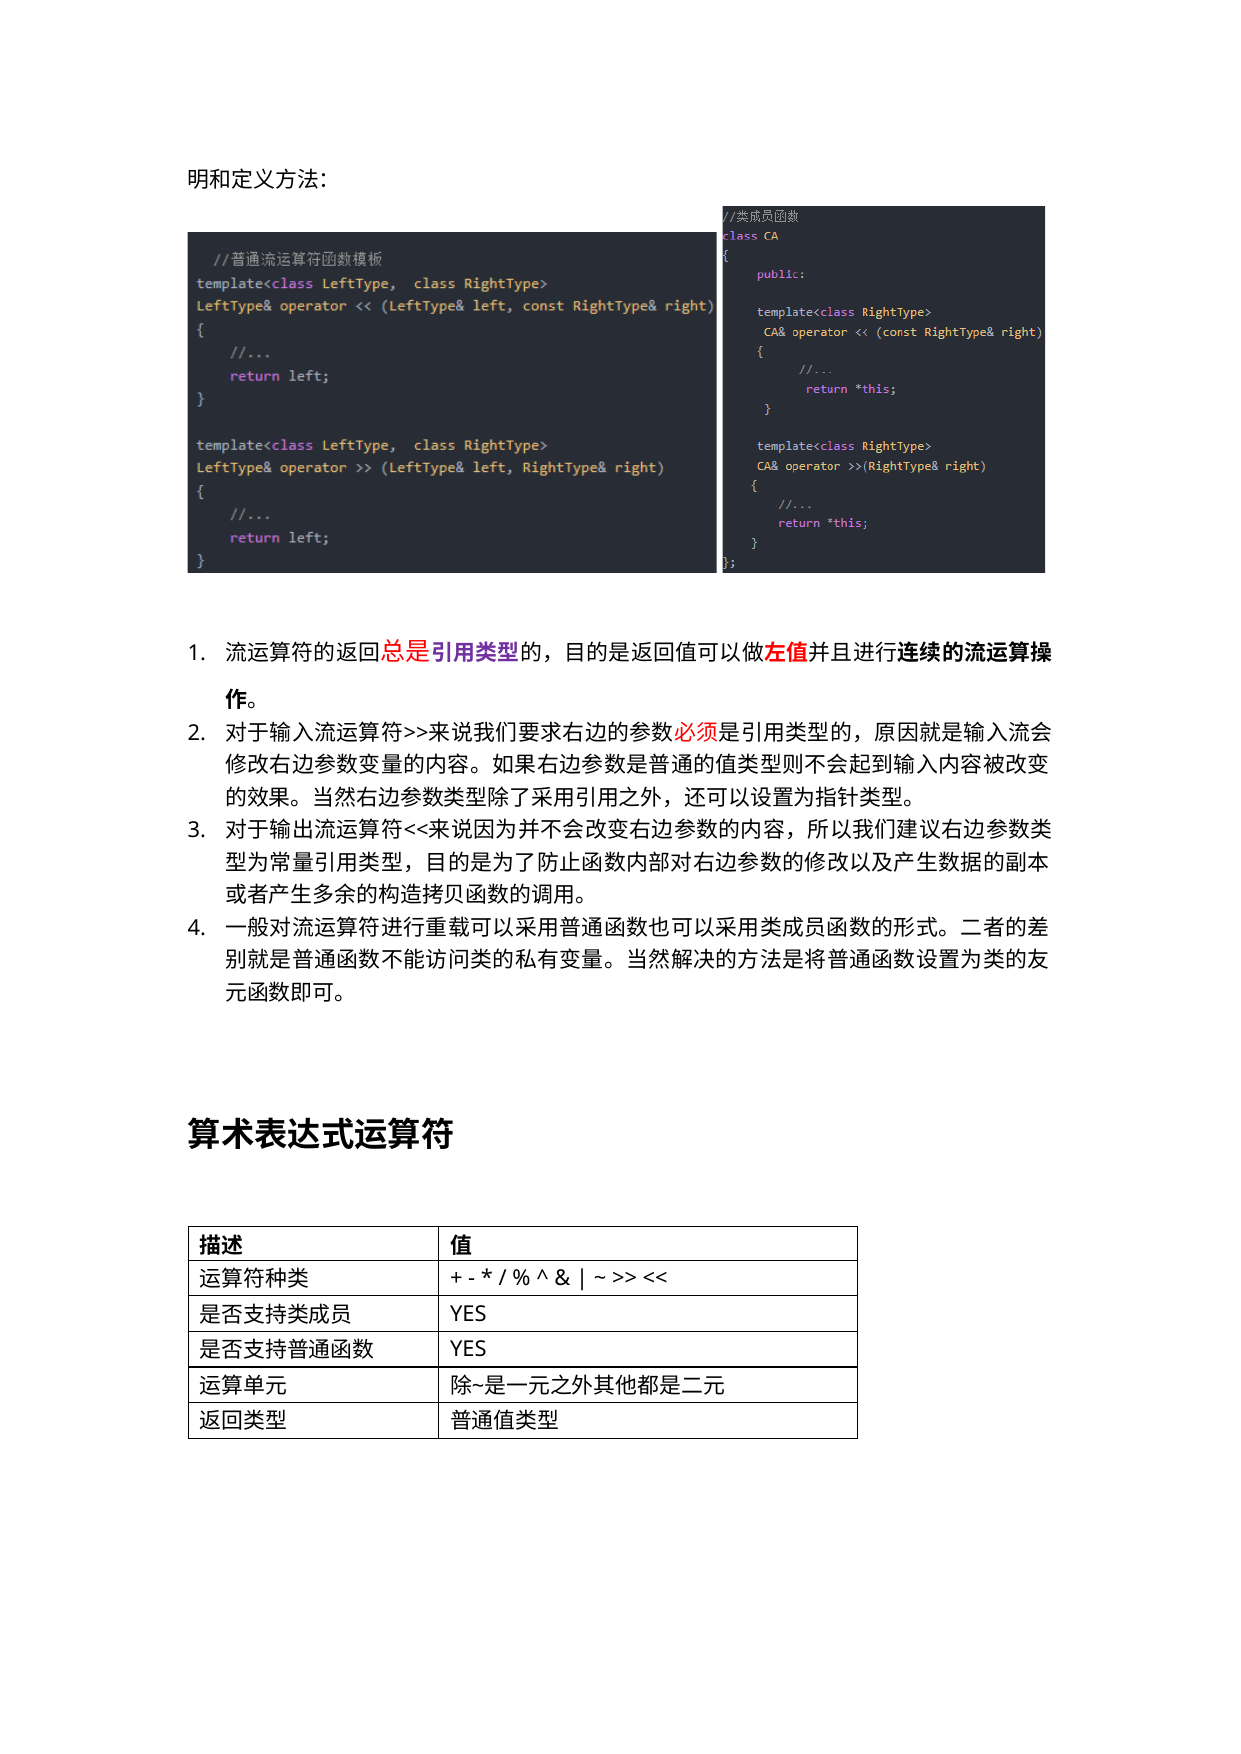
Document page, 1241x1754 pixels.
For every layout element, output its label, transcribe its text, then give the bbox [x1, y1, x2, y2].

list 流运算符的返回总是引用类型的，目的是返回值可以做左值并且进行连续的流运算操作。 [187, 617, 1053, 714]
picture [722, 206, 1046, 573]
list 一般对流运算符进行重载可以采用普通函数也可以采用类成员函数的形式。二者的差别就是普通函数不能访问类的私有变量。当然解决的方法是将普通函数设置为类的友元函数即可。 [187, 909, 1053, 1007]
table_cell YES [439, 1296, 857, 1331]
table_cell YES [439, 1332, 857, 1366]
table_cell + - * / % ^ & | ~ >> << [439, 1261, 857, 1295]
list 对于输入流运算符>>来说我们要求右边的参数必须是引用类型的，原因就是输入流会修改右边参数变量的内容。如果右边参数是普通的值类型则不会起到输入内容被改变的效果。当然右边参数类型除了采用引用之外，还可以设置为指针类型。 [187, 714, 1053, 812]
table_cell 返回类型 [189, 1403, 438, 1437]
subtitle 算术表达式运算符 [187, 1099, 1053, 1164]
picture [187, 232, 717, 573]
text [187, 162, 1053, 194]
table_header 描述 [189, 1227, 438, 1260]
list 对于输出流运算符<<来说因为并不会改变右边参数的内容，所以我们建议右边参数类型为常量引用类型，目的是为了防止函数内部对右边参数的修改以及产生数据的副本或者产生多余的构造拷贝函数的调用。 [187, 812, 1053, 909]
table_cell 普通值类型 [439, 1403, 857, 1437]
table_cell 运算单元 [189, 1368, 438, 1402]
table_cell 是否支持类成员 [189, 1296, 438, 1331]
table_cell 运算符种类 [189, 1261, 438, 1295]
table_cell 除~是一元之外其他都是二元 [439, 1368, 857, 1402]
table_cell 是否支持普通函数 [189, 1332, 438, 1366]
table_header 值 [439, 1227, 857, 1260]
